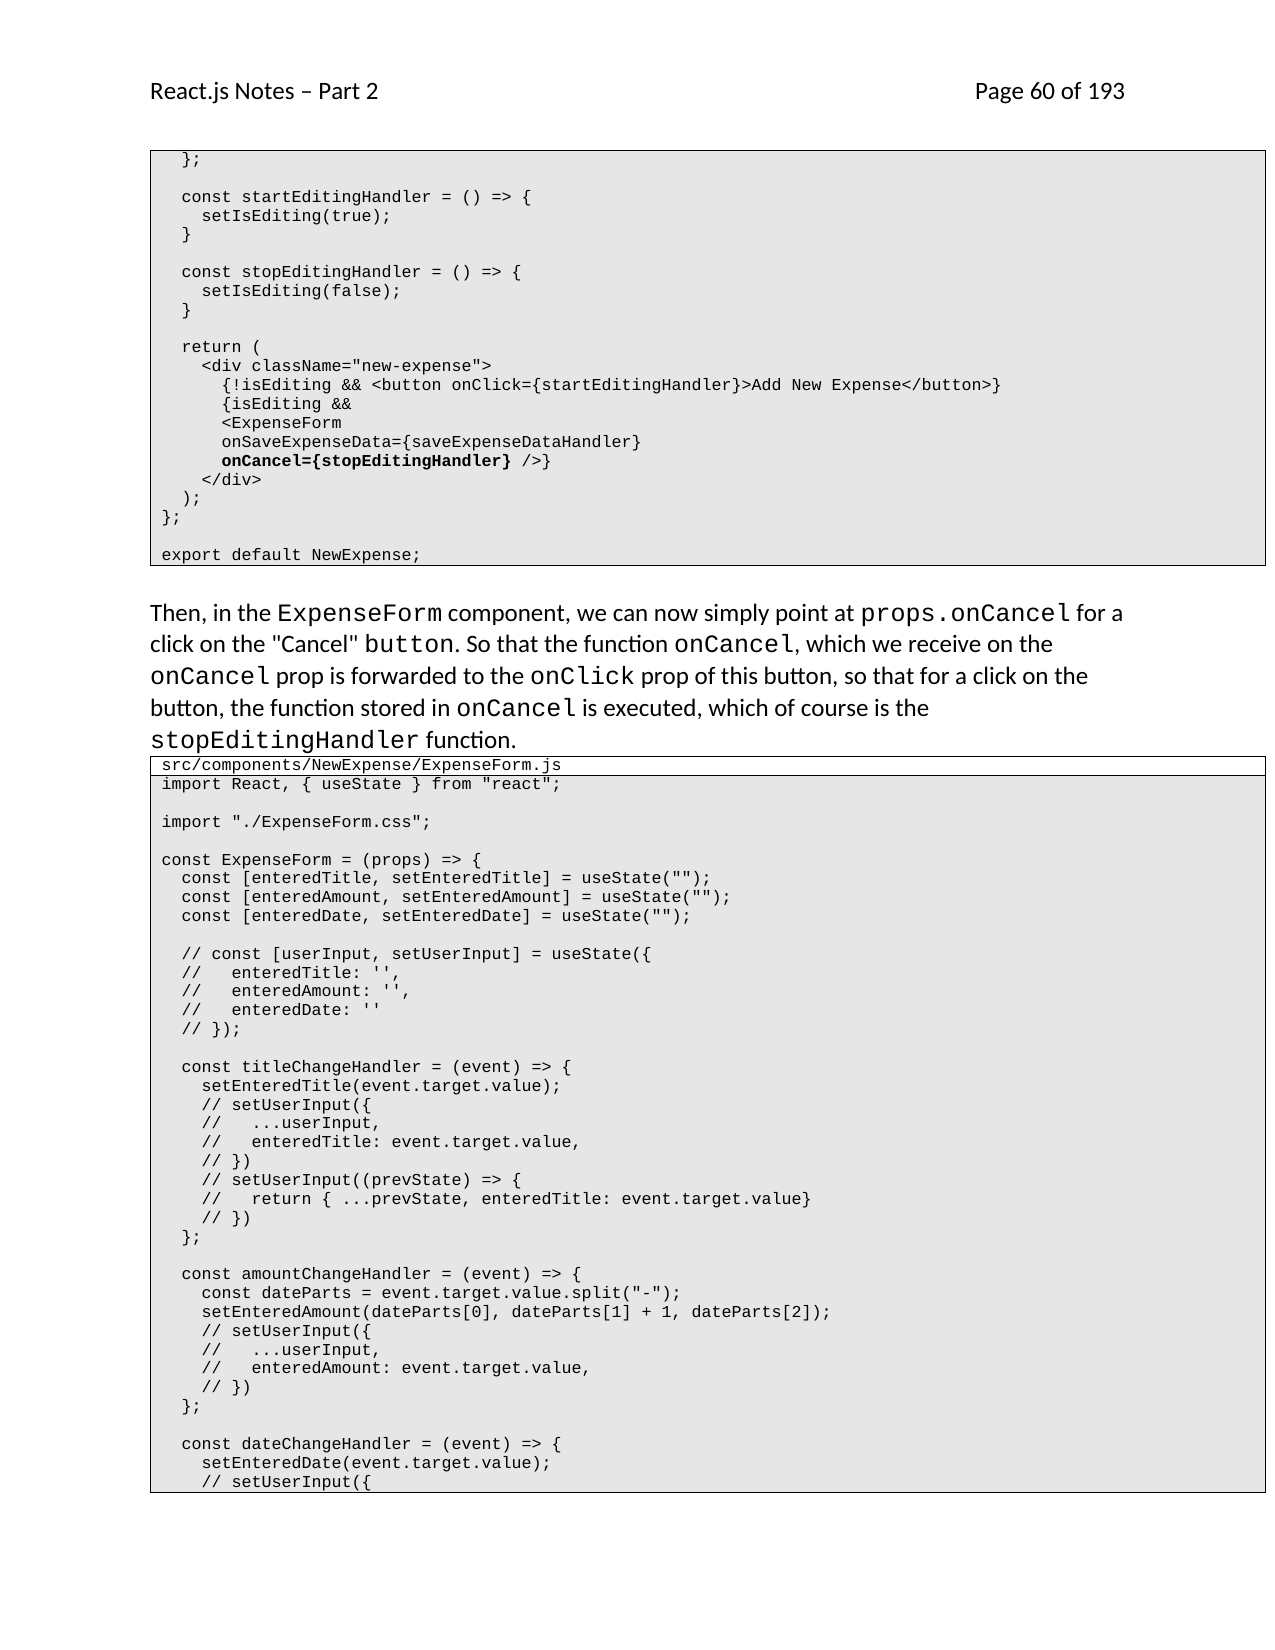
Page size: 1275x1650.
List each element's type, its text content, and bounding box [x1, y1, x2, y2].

text Then, in the ExpenseForm component, we can now simply point at props.onCancel for a click on the "Cancel" button. So that the function onCancel, which we receive on the onCancel prop is forwarded to the onClick prop of this button, so that for a click on the button, the function stored in onCancel is executed, which of course is the stopEditingHandler function. [150, 597, 1125, 756]
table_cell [151, 776, 1265, 1492]
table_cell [151, 151, 1265, 565]
table_header src/components/NewExpense/ExpenseForm.js [151, 757, 1265, 775]
